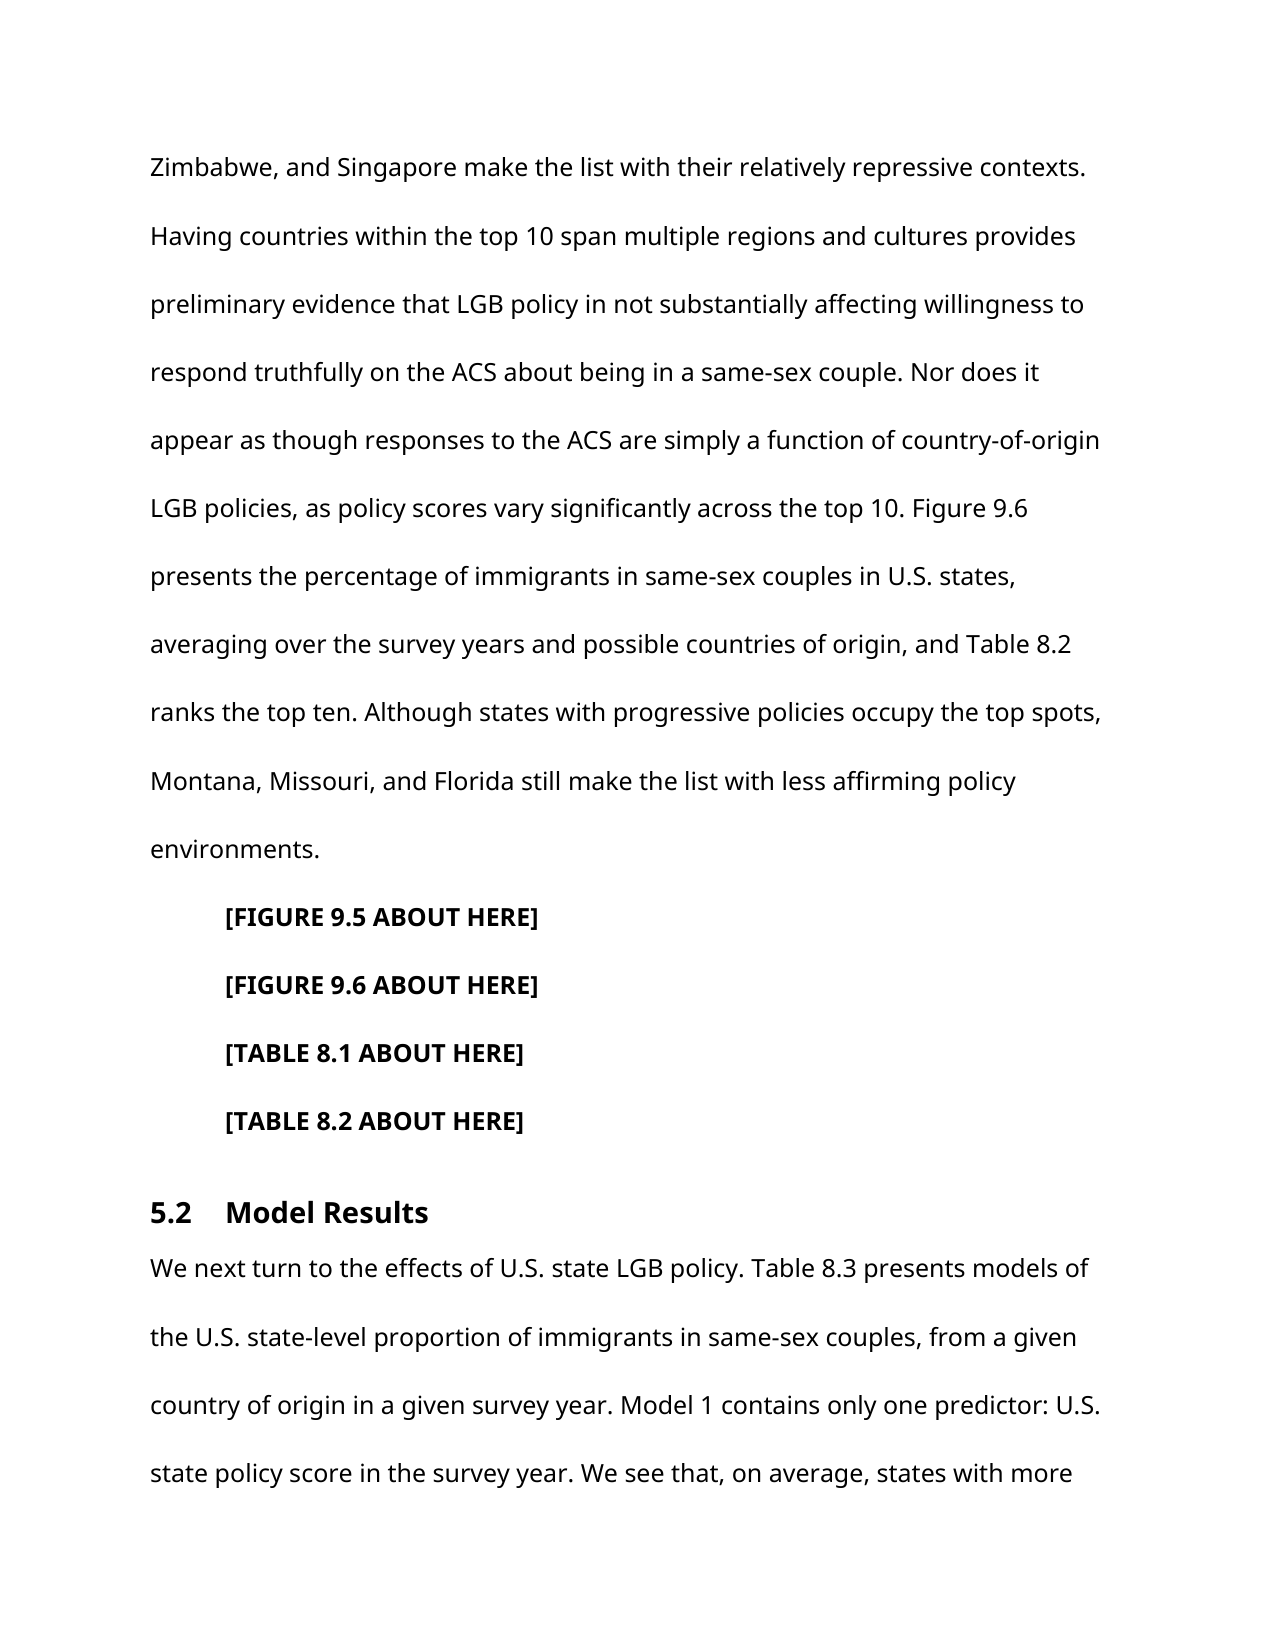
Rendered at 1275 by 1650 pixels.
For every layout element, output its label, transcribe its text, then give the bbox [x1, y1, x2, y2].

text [150, 150, 1125, 865]
subtitle 5.2 Model Results [150, 1193, 1125, 1232]
text [TABLE 8.1 ABOUT HERE] [150, 1036, 1125, 1070]
text [TABLE 8.2 ABOUT HERE] [150, 1104, 1125, 1138]
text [150, 1251, 1125, 1489]
text [FIGURE 9.6 ABOUT HERE] [150, 967, 1125, 1002]
text [FIGURE 9.5 ABOUT HERE] [150, 899, 1125, 933]
